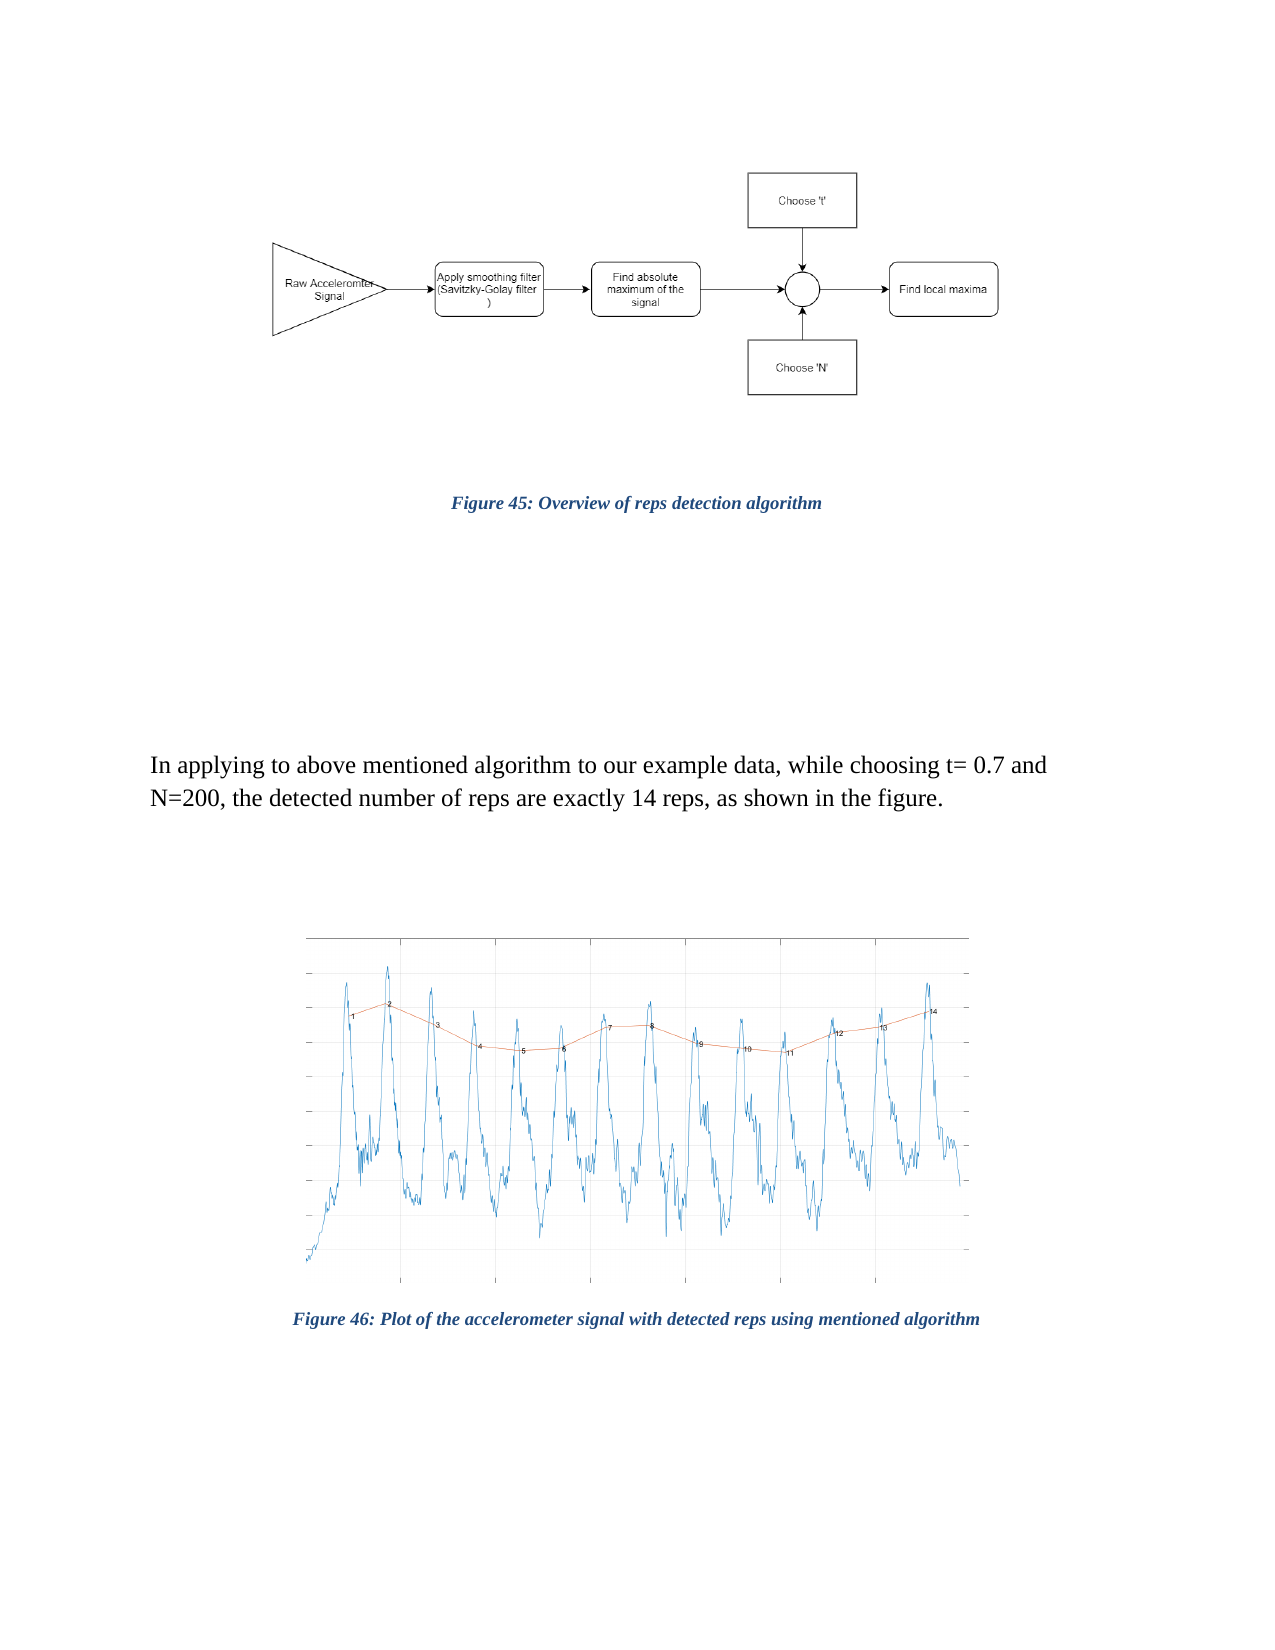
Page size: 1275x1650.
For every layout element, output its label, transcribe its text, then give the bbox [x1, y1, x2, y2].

text Figure 45: Overview of reps detection algorithm [150, 492, 1125, 513]
picture [257, 150, 1018, 467]
text In applying to above mentioned algorithm to our example data, while choosing t= 0.7 and N=200, the detected number of reps are exactly 14 reps, as shown in the figure. [150, 750, 1125, 812]
text Figure 46: Plot of the accelerometer signal with detected reps using mentioned algorithm [150, 1308, 1125, 1329]
picture [306, 938, 969, 1283]
